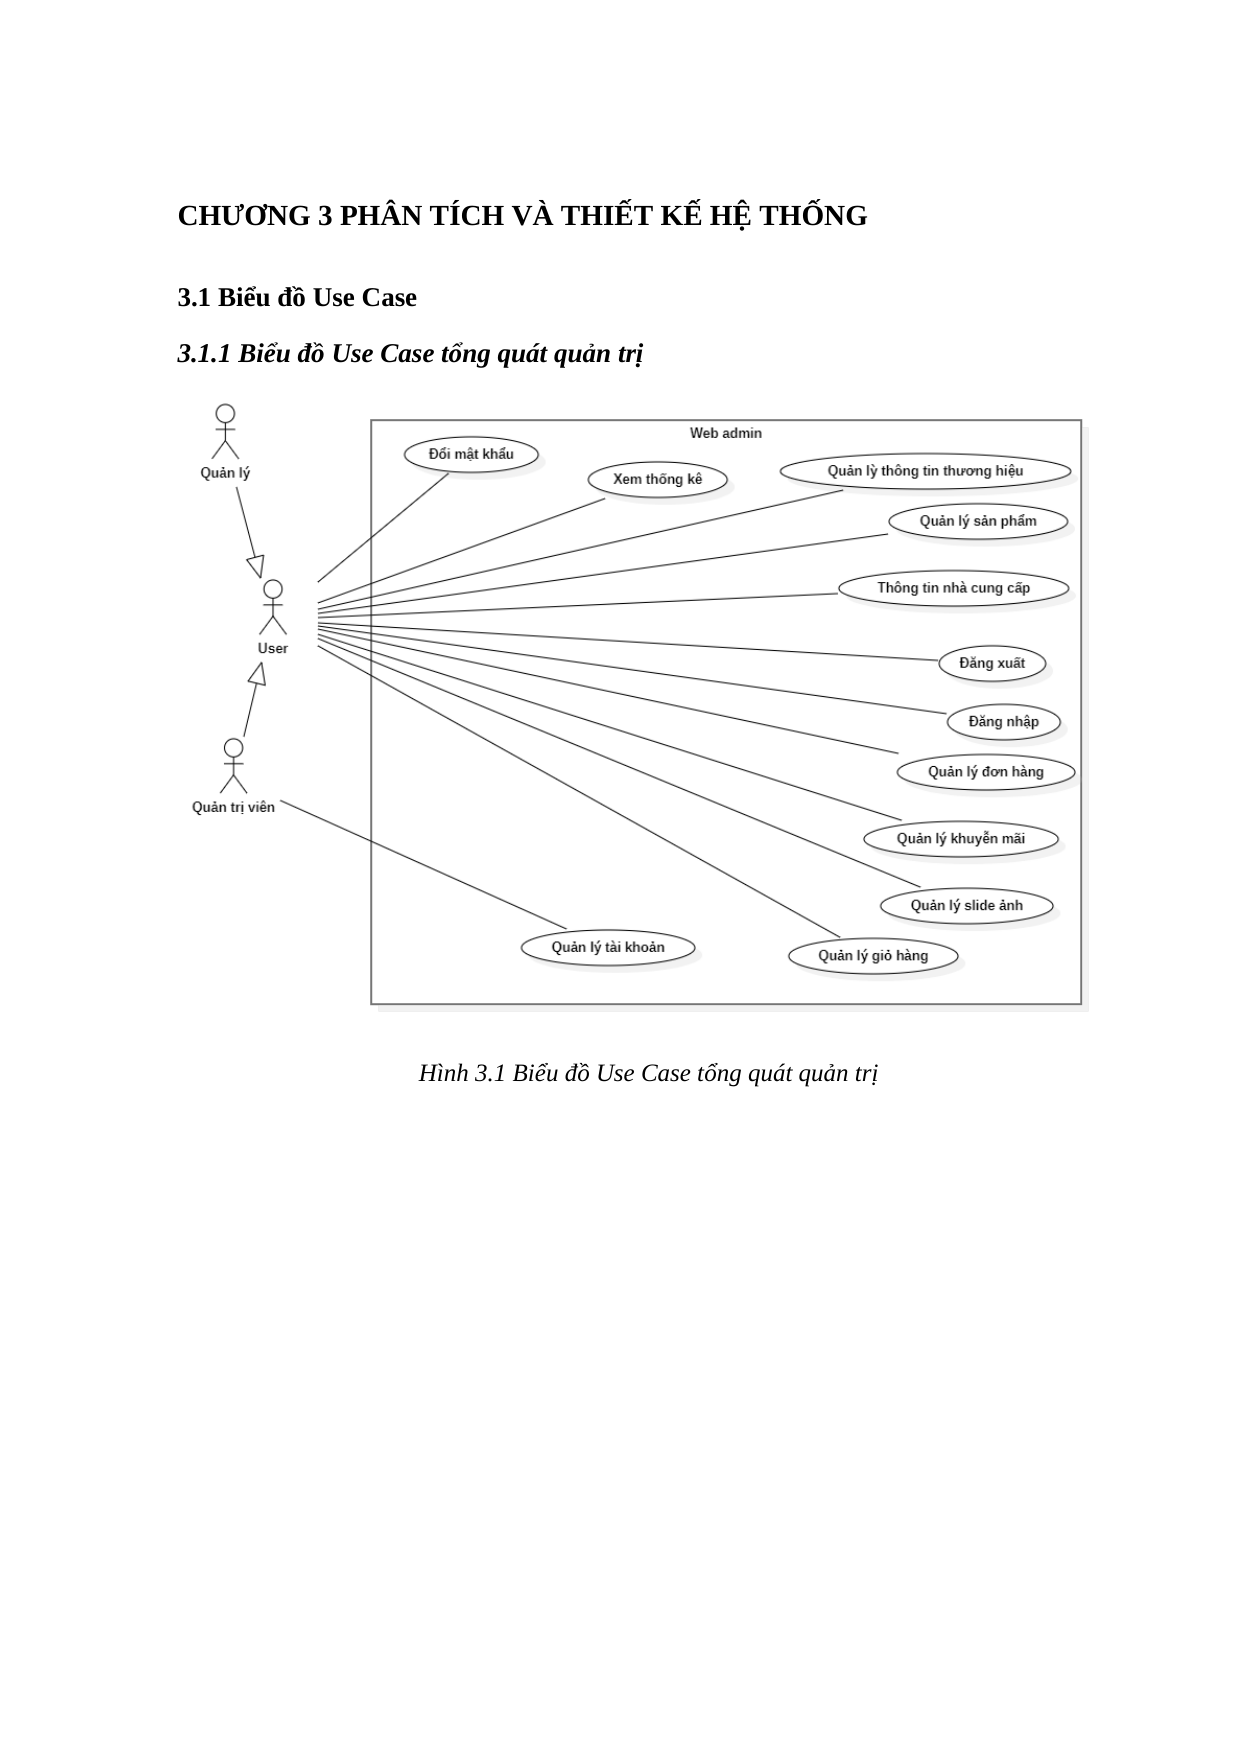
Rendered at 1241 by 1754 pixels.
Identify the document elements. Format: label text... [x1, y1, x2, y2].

subtitle PHÂN TÍCH VÀ THIẾT KẾ HỆ THỐNG [177, 198, 1122, 231]
text Hình . Biểu đồ Use Case tổng quát quản trị [177, 1058, 1122, 1087]
subtitle Biểu đồ Use Case [177, 281, 1122, 312]
subtitle Biểu đồ Use Case tổng quát quản trị [177, 337, 1122, 368]
picture [177, 393, 1123, 1046]
